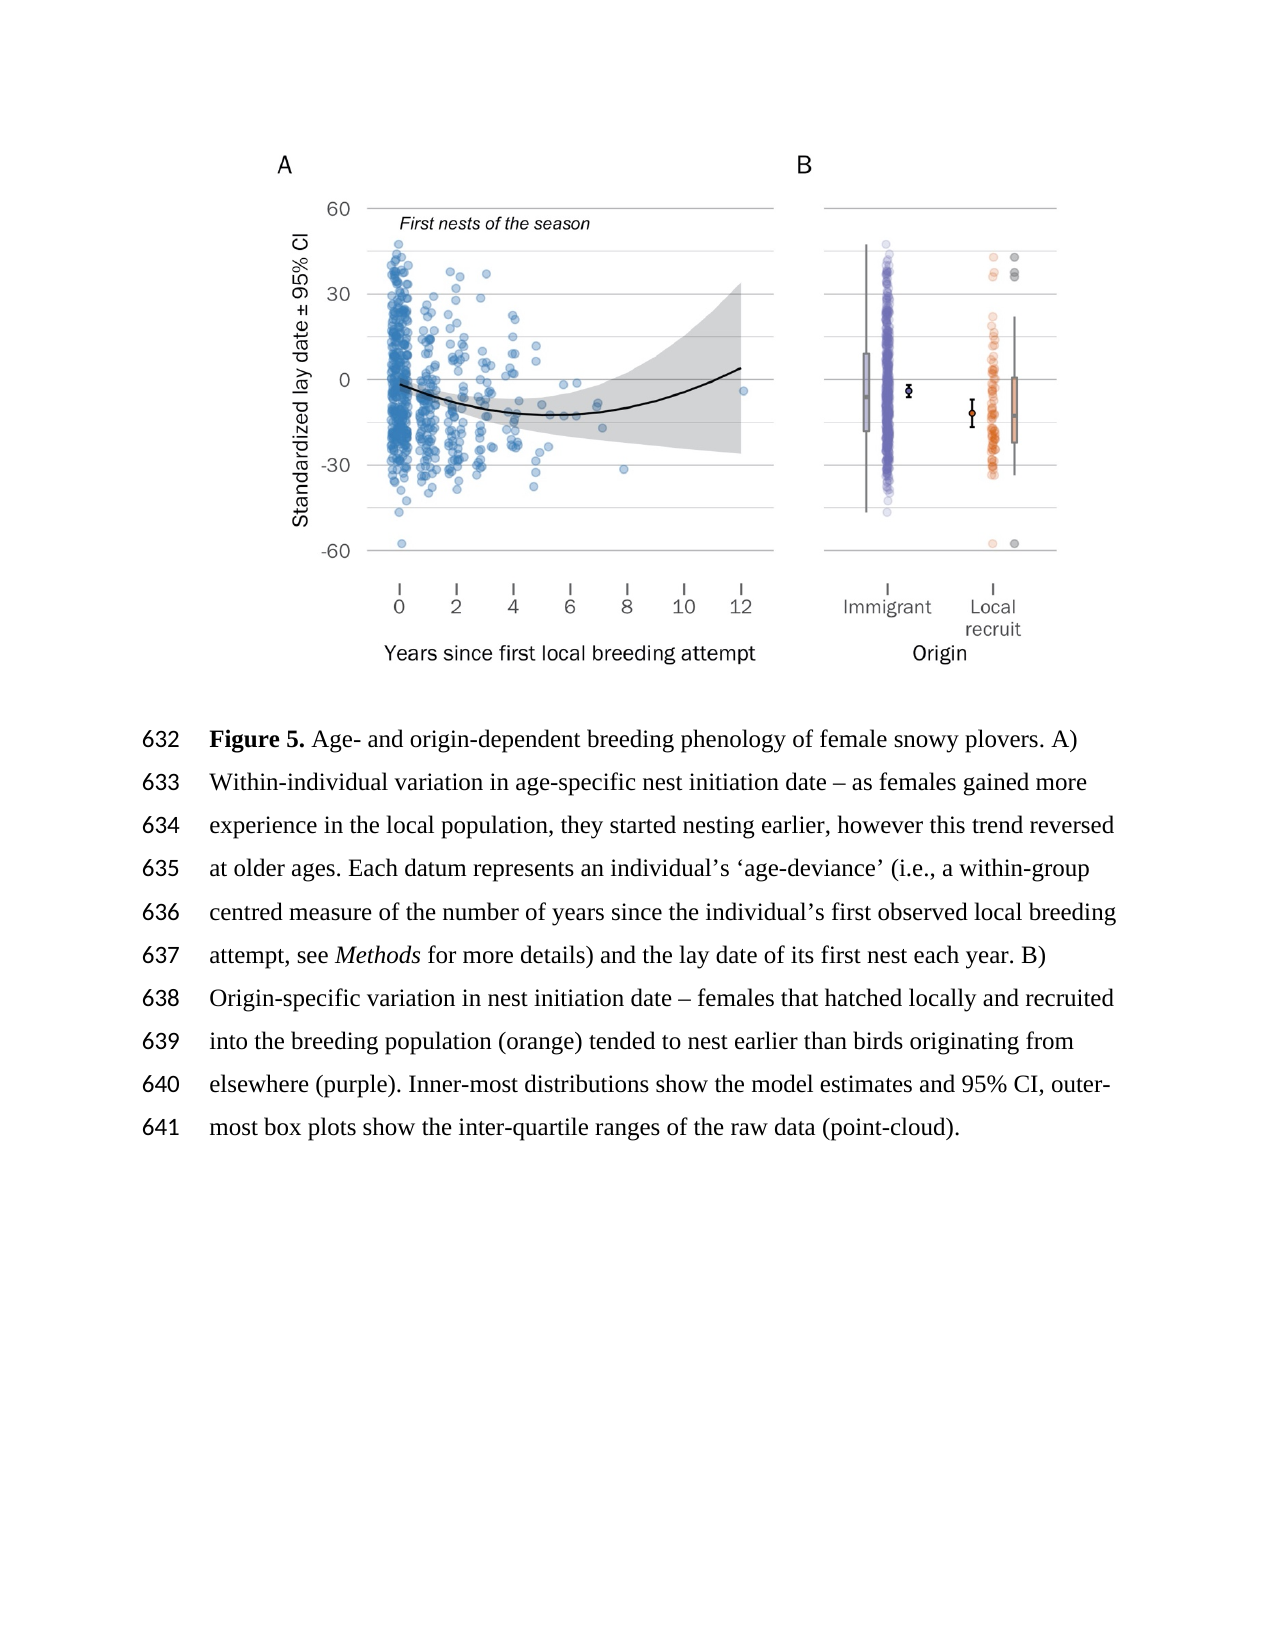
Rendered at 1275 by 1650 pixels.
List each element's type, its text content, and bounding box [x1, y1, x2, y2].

picture [224, 150, 1110, 667]
text Figure 5. Age- and origin-dependent breeding phenology of female snowy plovers. A) Within-individual variation in age-specific nest initiation date – as females gained more experience in the local population, they started nesting earlier, however this trend reversed at older ages. Each datum represents an individual’s ‘age-deviance’ (i.e., a within-group centred measure of the number of years since the individual’s first observed local breeding attempt, see Methods for more details) and the lay date of its first nest each year. B) Origin-specific variation in nest initiation date – females that hatched locally and recruited into the breeding population (orange) tended to nest earlier than birds originating from elsewhere (purple). Inner-most distributions show the model estimates and 95% CI, outer-most box plots show the inter-quartile ranges of the raw data (point-cloud). [209, 724, 1125, 1141]
